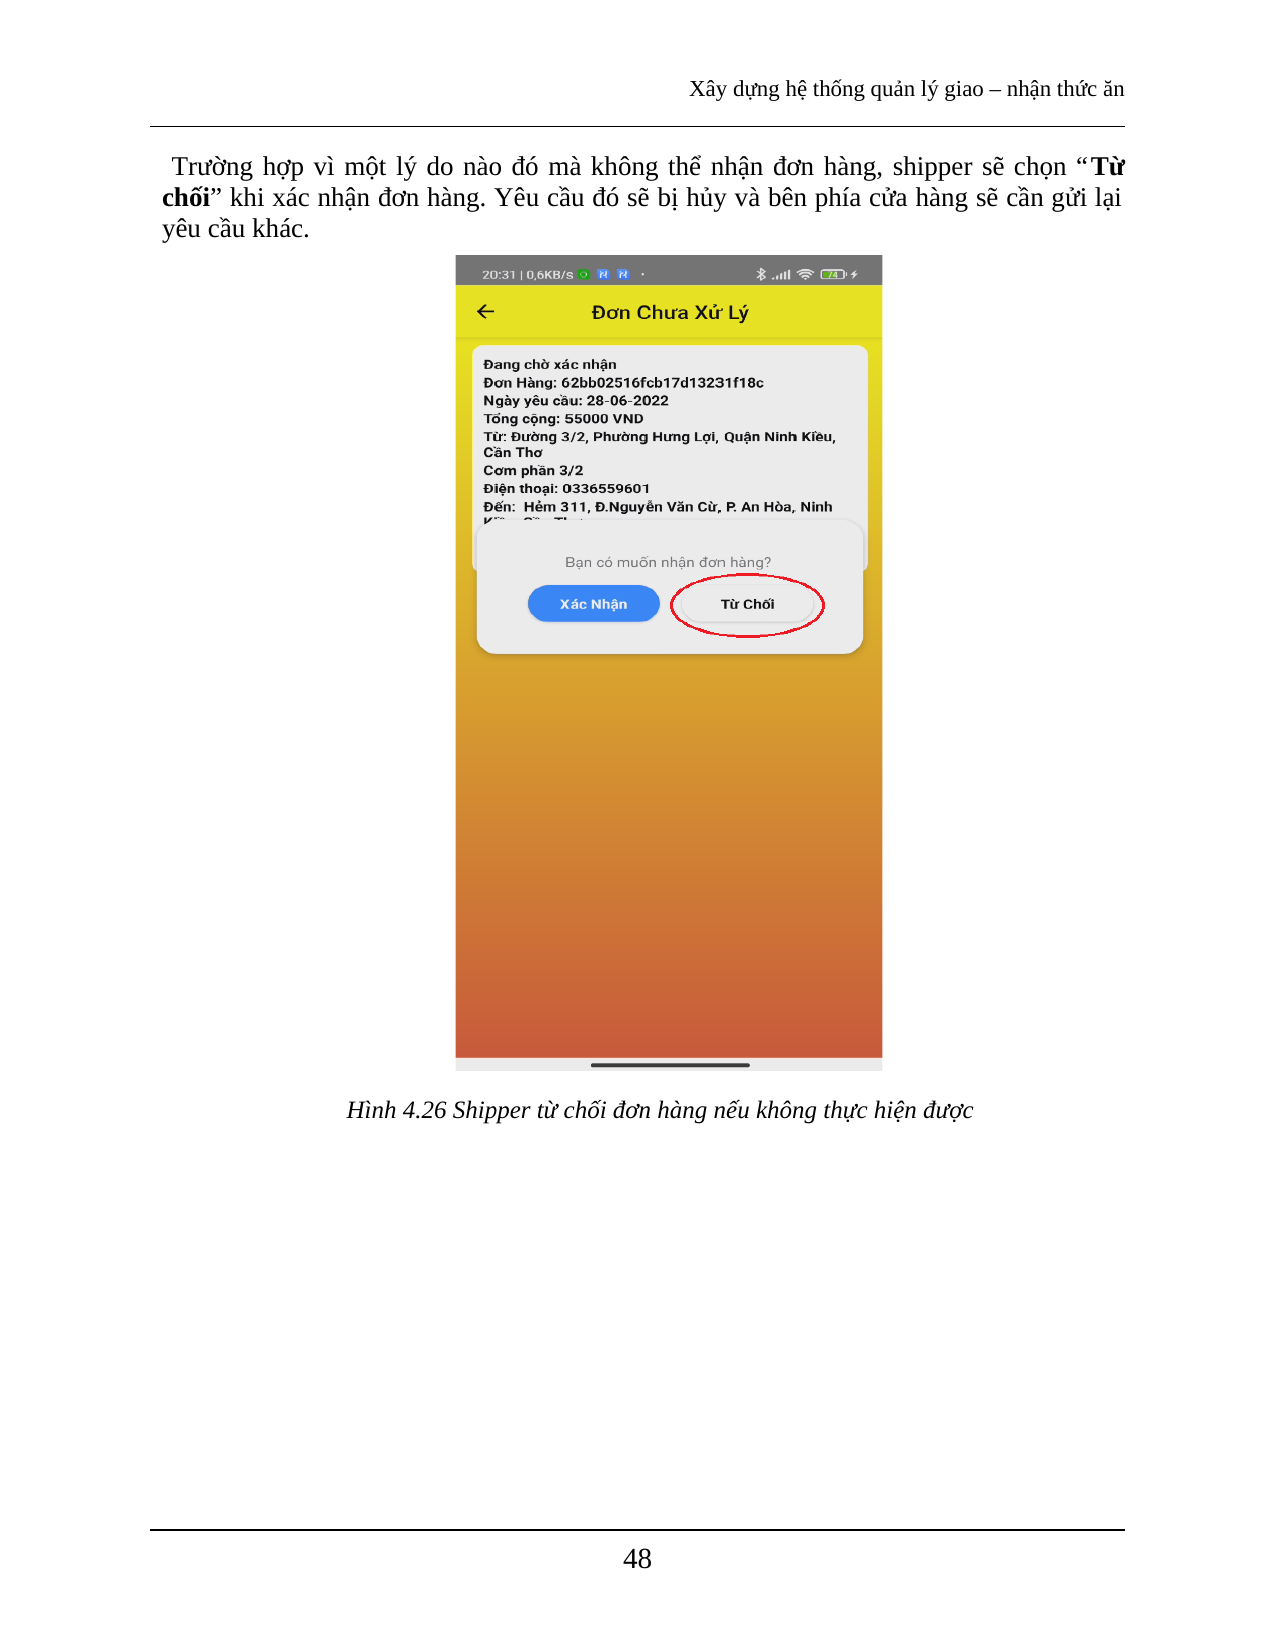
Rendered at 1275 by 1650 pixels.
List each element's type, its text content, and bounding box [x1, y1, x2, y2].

picture [455, 255, 883, 1071]
text Trường hợp vì một lý do nào đó mà không thể nhận đơn hàng, shipper sẽ chọn “Từ chối” khi xác nhận đơn hàng. Yêu cầu đó sẽ bị hủy và bên phía cửa hàng sẽ cần gửi lại yêu cầu khác. [162, 150, 1125, 243]
text Hình 4.26 Shipper từ chối đơn hàng nếu không thực hiện được [197, 1096, 1125, 1124]
